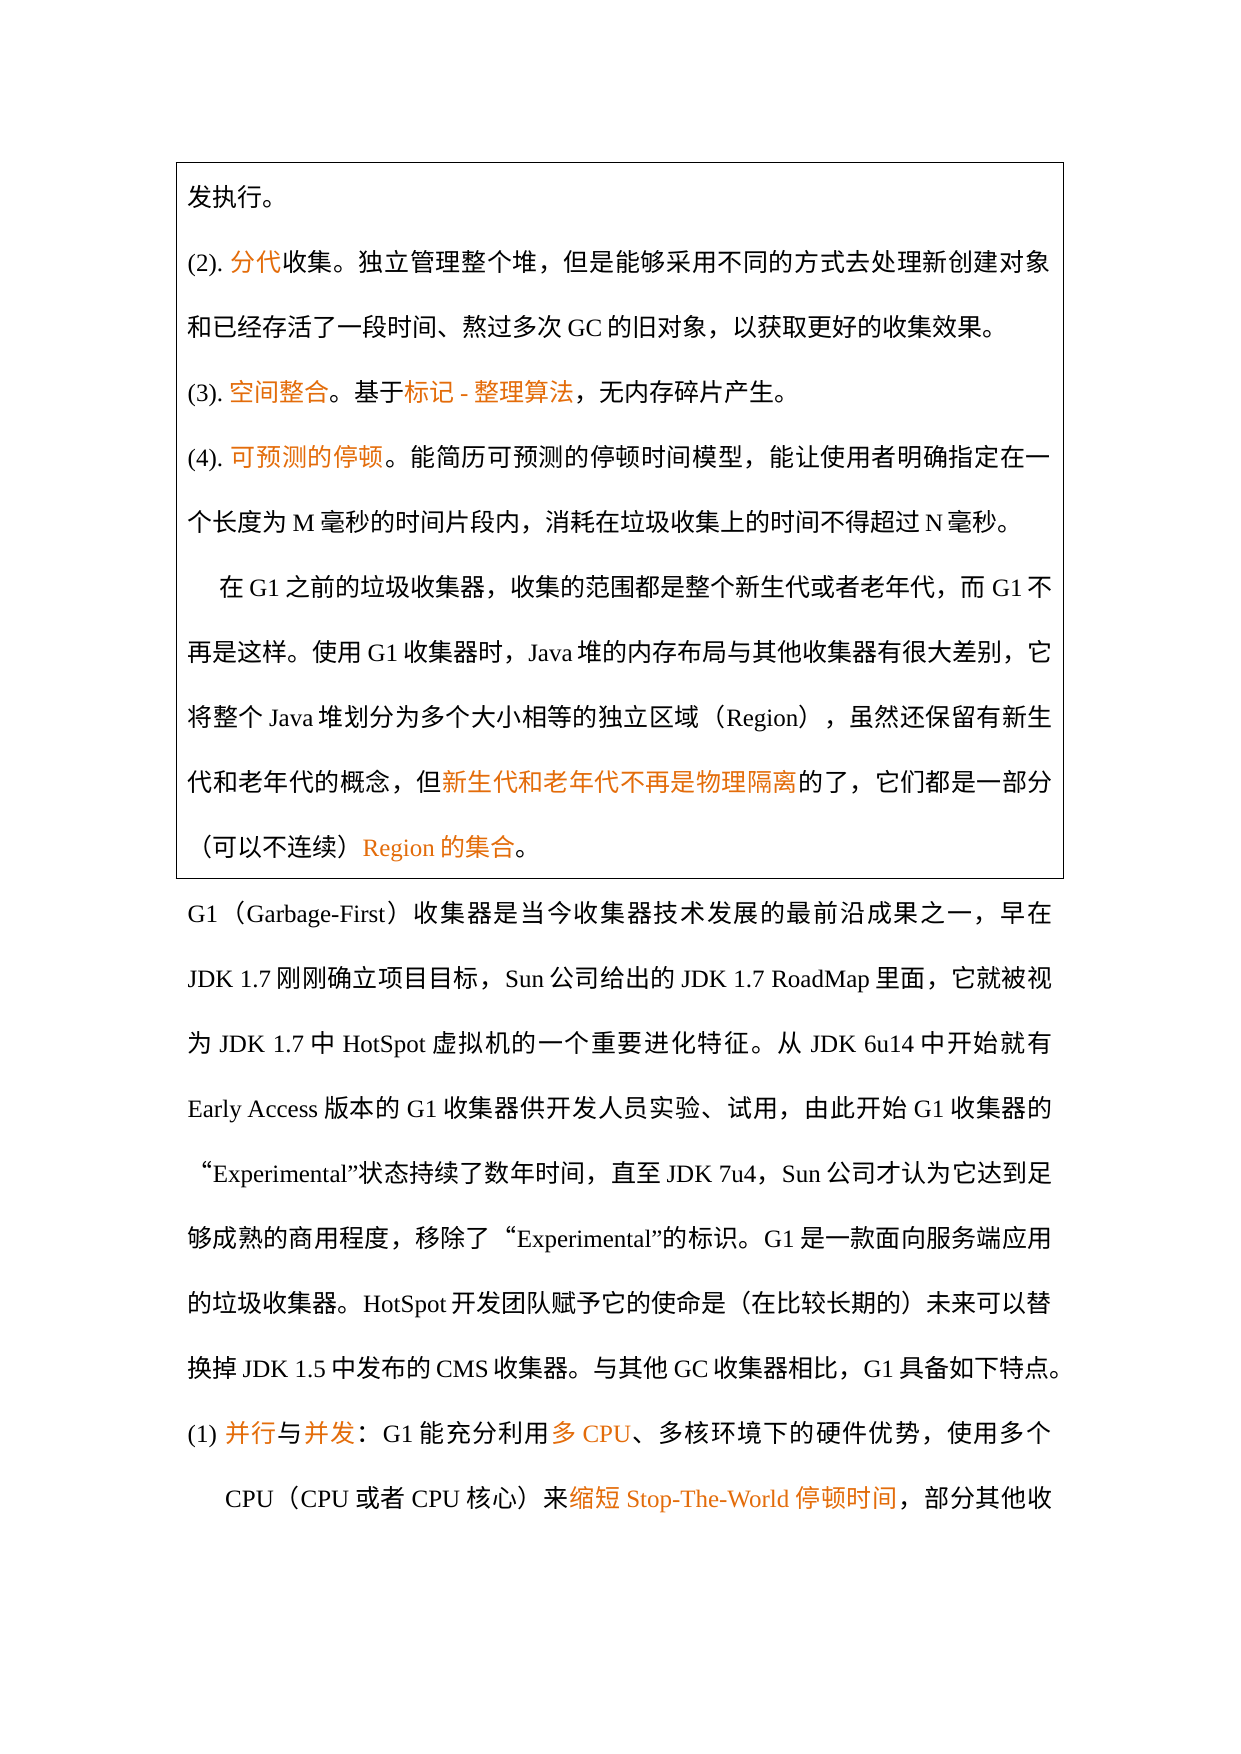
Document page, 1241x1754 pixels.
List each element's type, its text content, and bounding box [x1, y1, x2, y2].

text G1（Garbage-First）收集器是当今收集器技术发展的最前沿成果之一，早在JDK 1.7刚刚确立项目目标，Sun公司给出的JDK 1.7 RoadMap里面，它就被视为JDK 1.7中HotSpot虚拟机的一个重要进化特征。从JDK 6u14中开始就有Early Access版本的G1收集器供开发人员实验、试用，由此开始G1收集器的“Experimental”状态持续了数年时间，直至JDK 7u4，Sun公司才认为它达到足够成熟的商用程度，移除了“Experimental”的标识。G1是一款面向服务端应用的垃圾收集器。HotSpot开发团队赋予它的使命是（在比较长期的）未来可以替换掉JDK 1.5中发布的CMS收集器。与其他GC收集器相比，G1具备如下特点。 [187, 879, 1053, 1399]
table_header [177, 163, 1063, 878]
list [187, 1399, 1053, 1529]
